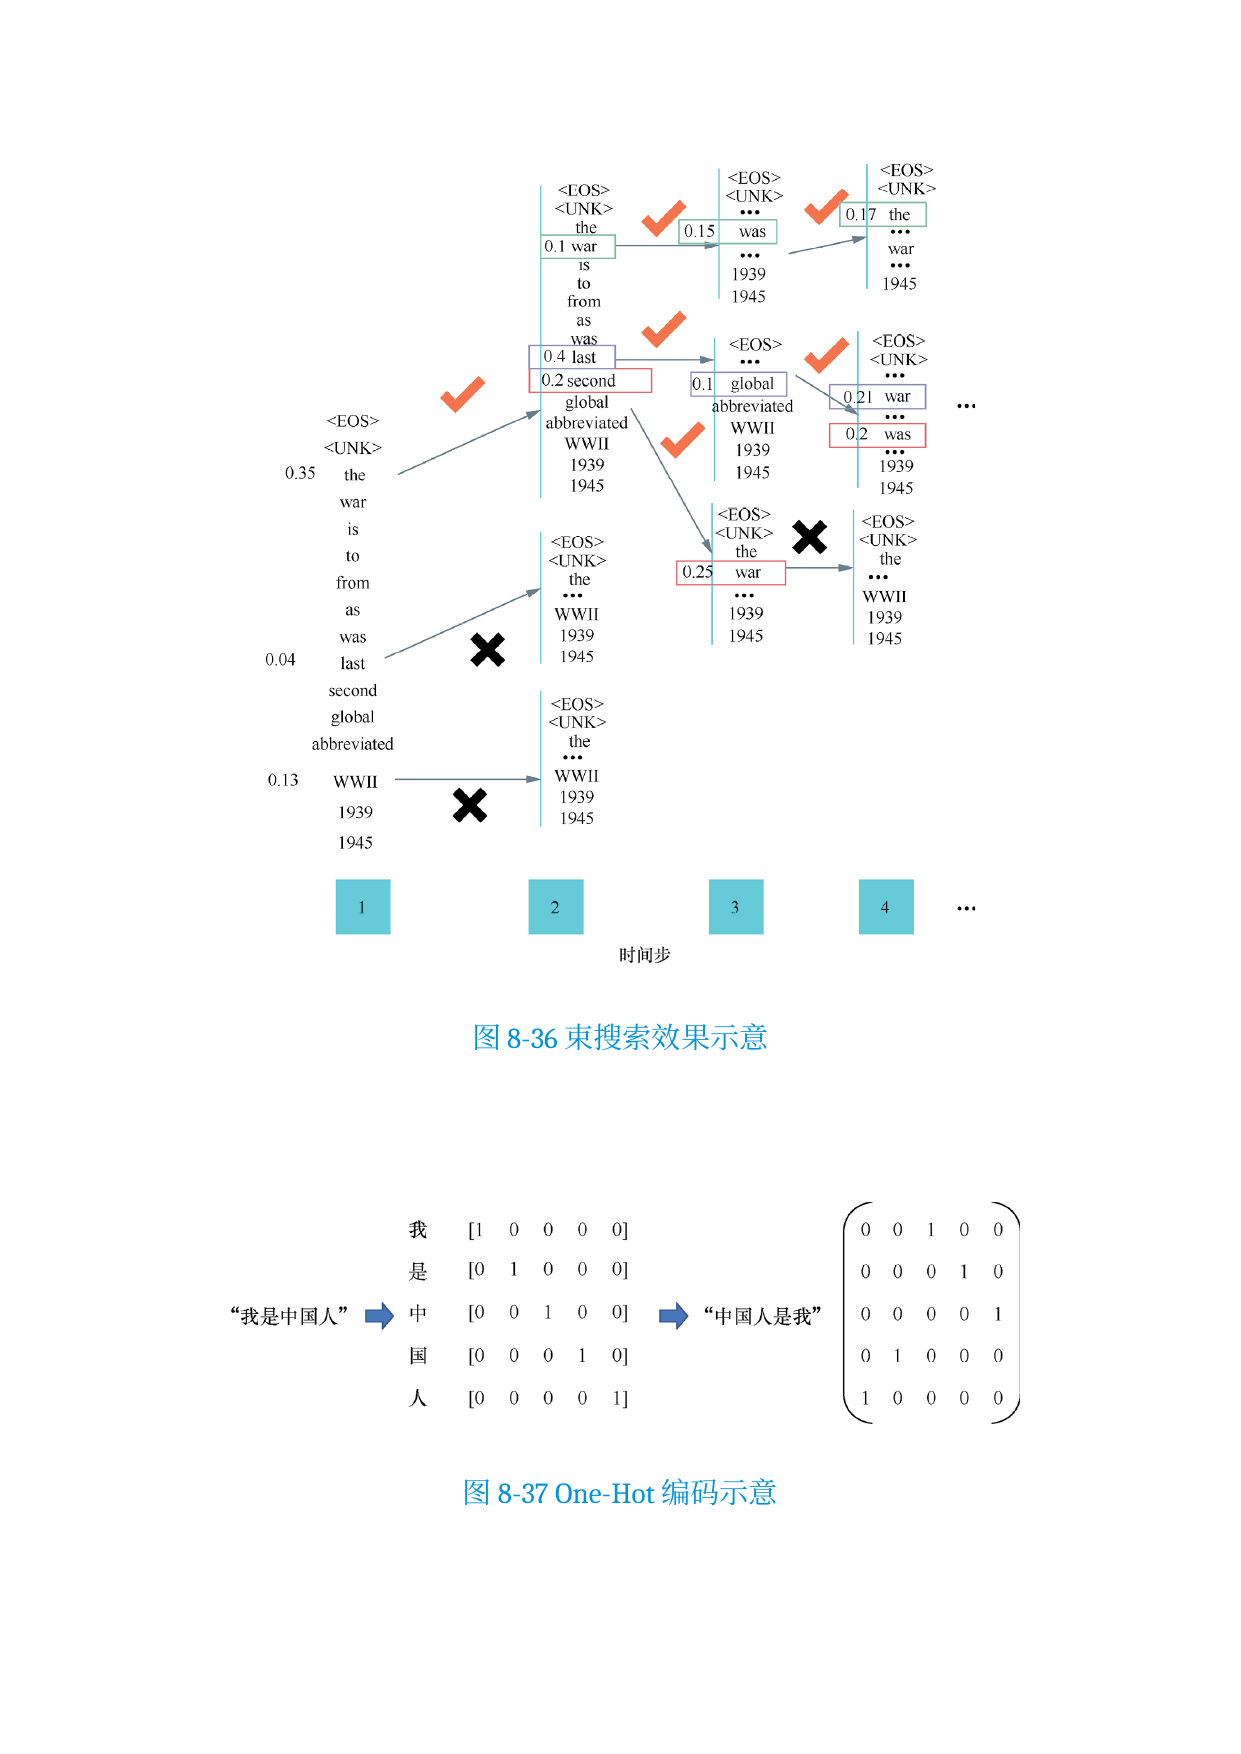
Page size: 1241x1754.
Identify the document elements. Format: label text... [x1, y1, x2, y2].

picture [681, 1492, 685, 1503]
picture [220, 1202, 1020, 1424]
text 图8-36 束搜索效果示意 [187, 1007, 1053, 1072]
text 图8-37 One-Hot编码示意 [187, 1462, 1053, 1527]
picture [265, 162, 976, 966]
